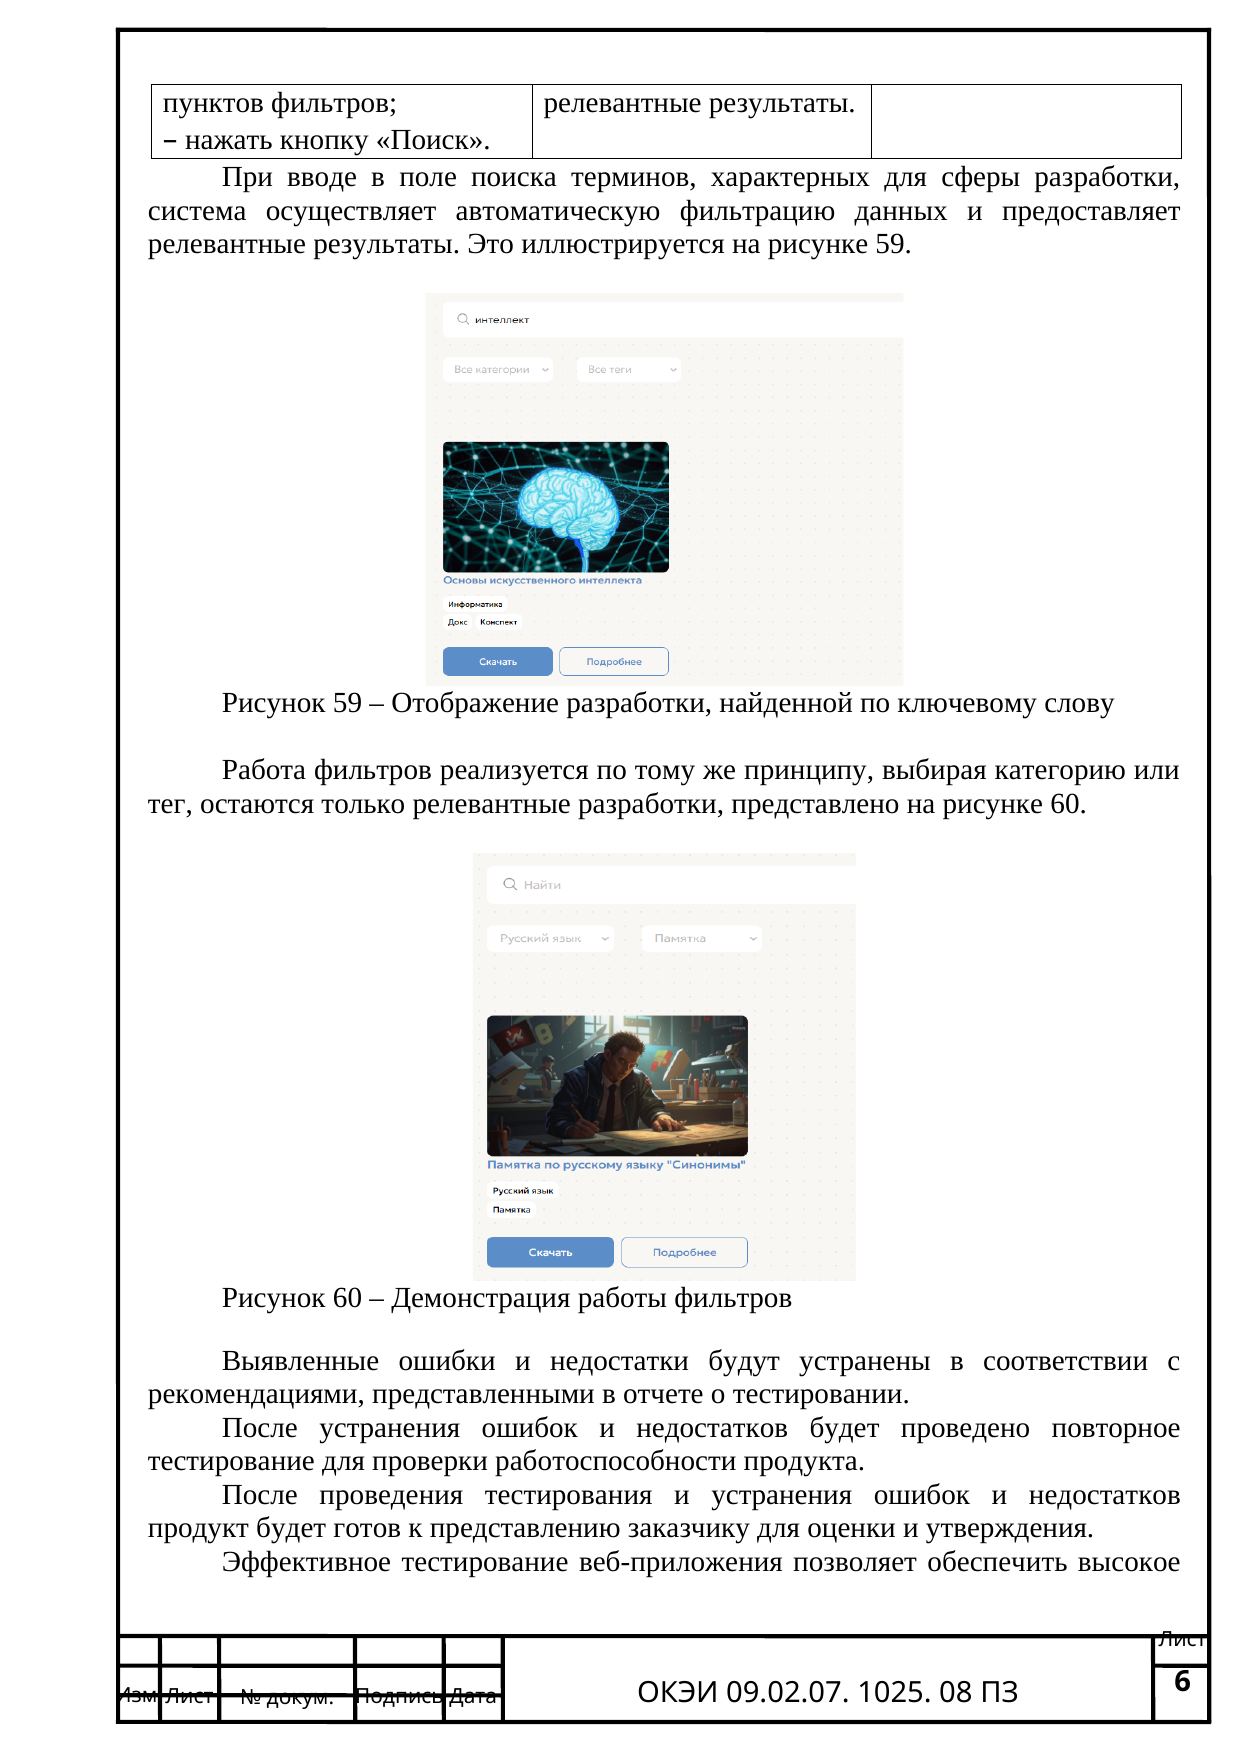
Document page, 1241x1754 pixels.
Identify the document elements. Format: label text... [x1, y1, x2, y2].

picture [425, 293, 904, 686]
text Выявленные ошибки и недостатки будут устранены в соответствии с рекомендациями, представленными в отчете о тестировании. [148, 1343, 1181, 1410]
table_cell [533, 85, 871, 158]
text При вводе в поле поиска терминов, характерных для сферы разработки, система осуществляет автоматическую фильтрацию данных и предоставляет релевантные результаты. Это иллюстрируется на рисунке 59. [148, 159, 1181, 260]
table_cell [152, 85, 532, 158]
text Рисунок 59 ‒ Отображение разработки, найденной по ключевому слову [148, 685, 1181, 719]
text После устранения ошибок и недостатков будет проведено повторное тестирование для проверки работоспособности продукта. [148, 1410, 1181, 1477]
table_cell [872, 85, 1181, 158]
text После проведения тестирования и устранения ошибок и недостатков продукт будет готов к представлению заказчику для оценки и утверждения. [148, 1477, 1181, 1544]
text Рисунок 60 ‒ Демонстрация работы фильтров [148, 1280, 1181, 1314]
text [148, 1544, 1181, 1577]
picture [472, 853, 856, 1281]
text Работа фильтров реализуется по тому же принципу, выбирая категорию или тег, остаются только релевантные разработки, представлено на рисунке 60. [148, 752, 1181, 819]
